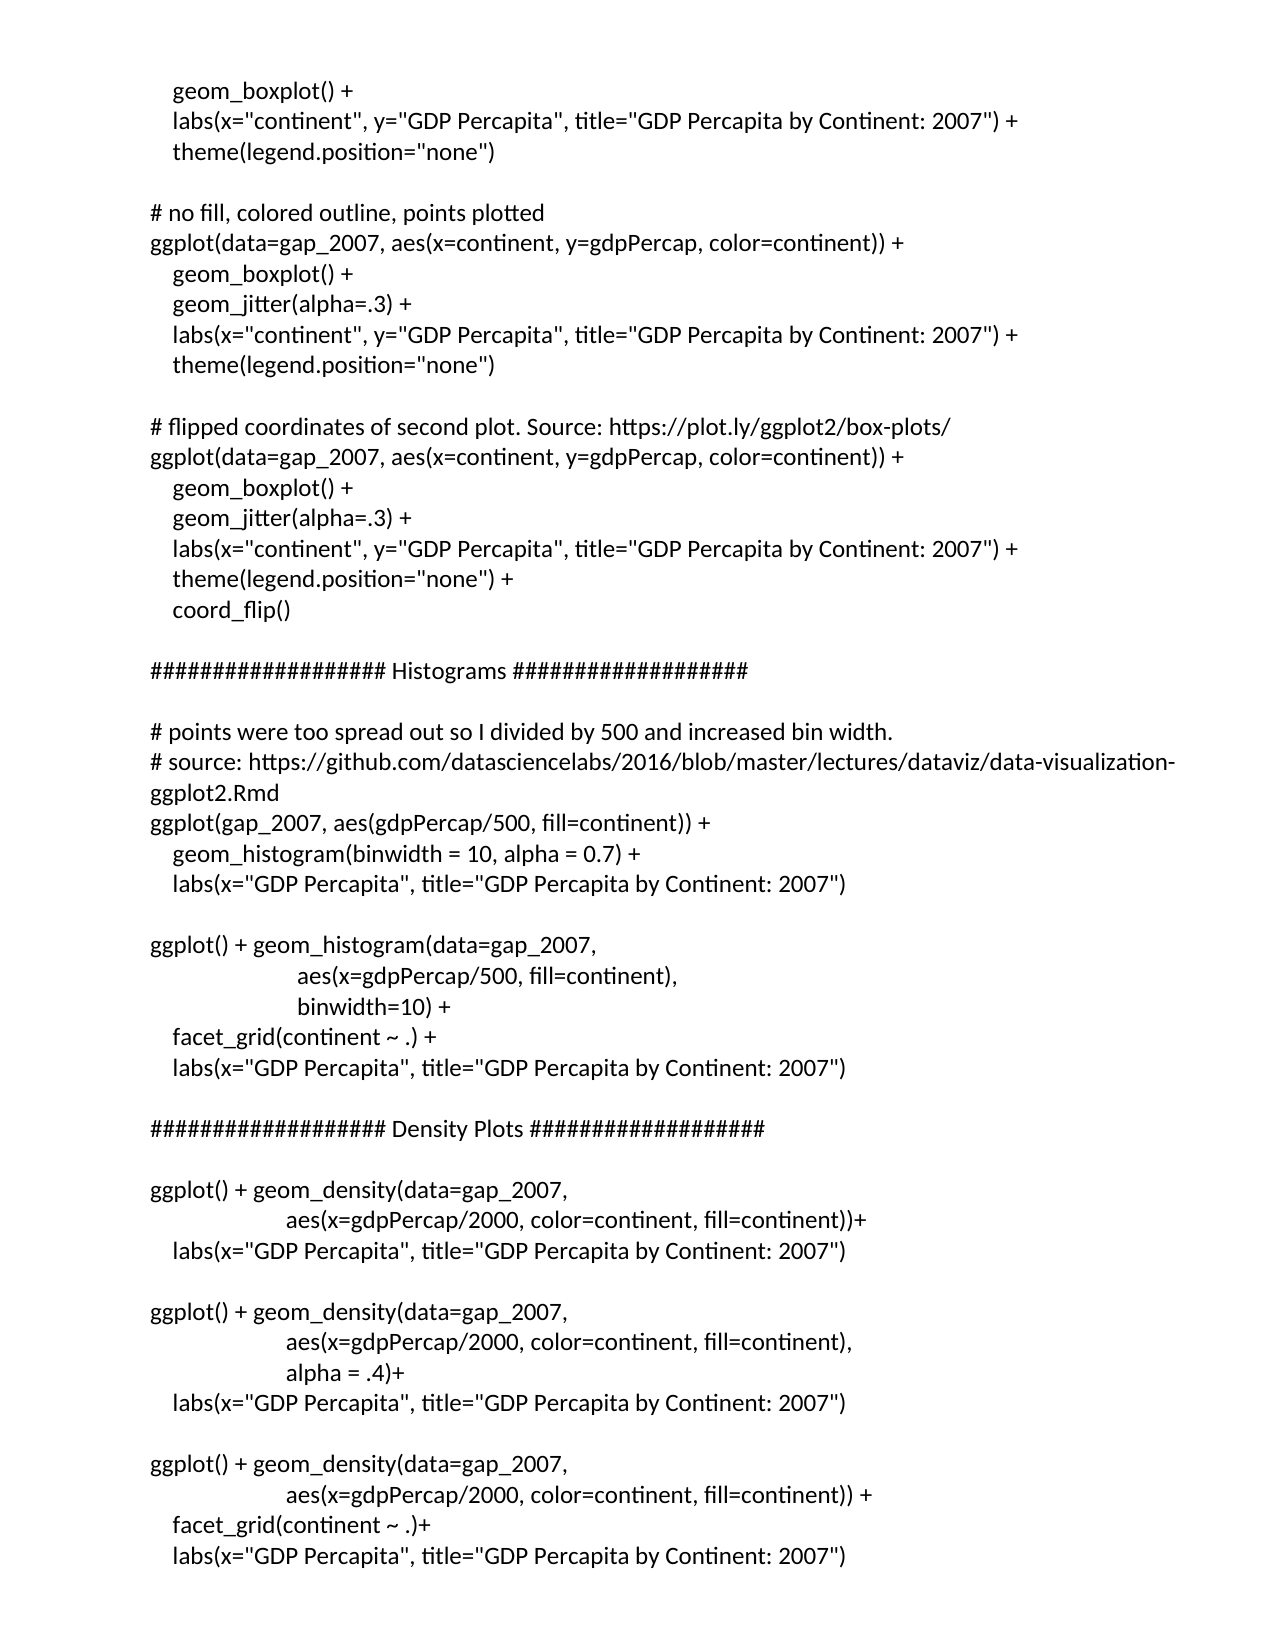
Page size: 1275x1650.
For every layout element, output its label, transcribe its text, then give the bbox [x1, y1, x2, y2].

text facet_grid(continent ~ .)+ [150, 1509, 1200, 1540]
text geom_jitter(alpha=.3) + [150, 502, 1200, 533]
text labs(x="GDP Percapita", title="GDP Percapita by Continent: 2007") [150, 868, 1200, 899]
text geom_boxplot() + [150, 472, 1200, 502]
text geom_jitter(alpha=.3) + [150, 289, 1200, 319]
text geom_boxplot() + [150, 258, 1200, 289]
text ggplot() + geom_density(data=gap_2007, [150, 1296, 1200, 1326]
text geom_boxplot() + [150, 75, 1200, 106]
text aes(x=gdpPercap/2000, color=continent, fill=continent), [150, 1326, 1200, 1357]
text alpha = .4)+ [150, 1357, 1200, 1387]
text labs(x="GDP Percapita", title="GDP Percapita by Continent: 2007") [150, 1235, 1200, 1265]
text # source: https://github.com/datasciencelabs/2016/blob/master/lectures/dataviz/data-visualization-ggplot2.Rmd [150, 746, 1200, 807]
text aes(x=gdpPercap/2000, color=continent, fill=continent))+ [150, 1204, 1200, 1235]
text ggplot(data=gap_2007, aes(x=continent, y=gdpPercap, color=continent)) + [150, 228, 1200, 258]
text # flipped coordinates of second plot. Source: https://plot.ly/ggplot2/box-plots/ [150, 411, 1200, 441]
text binwidth=10) + [150, 991, 1200, 1021]
text labs(x="continent", y="GDP Percapita", title="GDP Percapita by Continent: 2007") + [150, 319, 1200, 350]
text ################### Density Plots ################### [150, 1113, 1200, 1143]
text geom_histogram(binwidth = 10, alpha = 0.7) + [150, 838, 1200, 868]
text ggplot() + geom_density(data=gap_2007, [150, 1448, 1200, 1479]
text ################### Histograms ################### [150, 655, 1200, 685]
text labs(x="GDP Percapita", title="GDP Percapita by Continent: 2007") [150, 1387, 1200, 1418]
text ggplot() + geom_histogram(data=gap_2007, [150, 929, 1200, 960]
text aes(x=gdpPercap/500, fill=continent), [150, 960, 1200, 991]
text # points were too spread out so I divided by 500 and increased bin width. [150, 716, 1200, 746]
text # no fill, colored outline, points plotted [150, 197, 1200, 228]
text theme(legend.position="none") [150, 350, 1200, 380]
text facet_grid(continent ~ .) + [150, 1021, 1200, 1052]
text theme(legend.position="none") + [150, 563, 1200, 594]
text coord_flip() [150, 594, 1200, 624]
text labs(x="GDP Percapita", title="GDP Percapita by Continent: 2007") [150, 1540, 1200, 1571]
text aes(x=gdpPercap/2000, color=continent, fill=continent)) + [150, 1479, 1200, 1509]
text labs(x="continent", y="GDP Percapita", title="GDP Percapita by Continent: 2007") + [150, 106, 1200, 136]
text labs(x="GDP Percapita", title="GDP Percapita by Continent: 2007") [150, 1052, 1200, 1082]
text ggplot(gap_2007, aes(gdpPercap/500, fill=continent)) + [150, 807, 1200, 838]
text ggplot() + geom_density(data=gap_2007, [150, 1174, 1200, 1204]
text labs(x="continent", y="GDP Percapita", title="GDP Percapita by Continent: 2007") + [150, 533, 1200, 563]
text ggplot(data=gap_2007, aes(x=continent, y=gdpPercap, color=continent)) + [150, 441, 1200, 472]
text theme(legend.position="none") [150, 136, 1200, 167]
